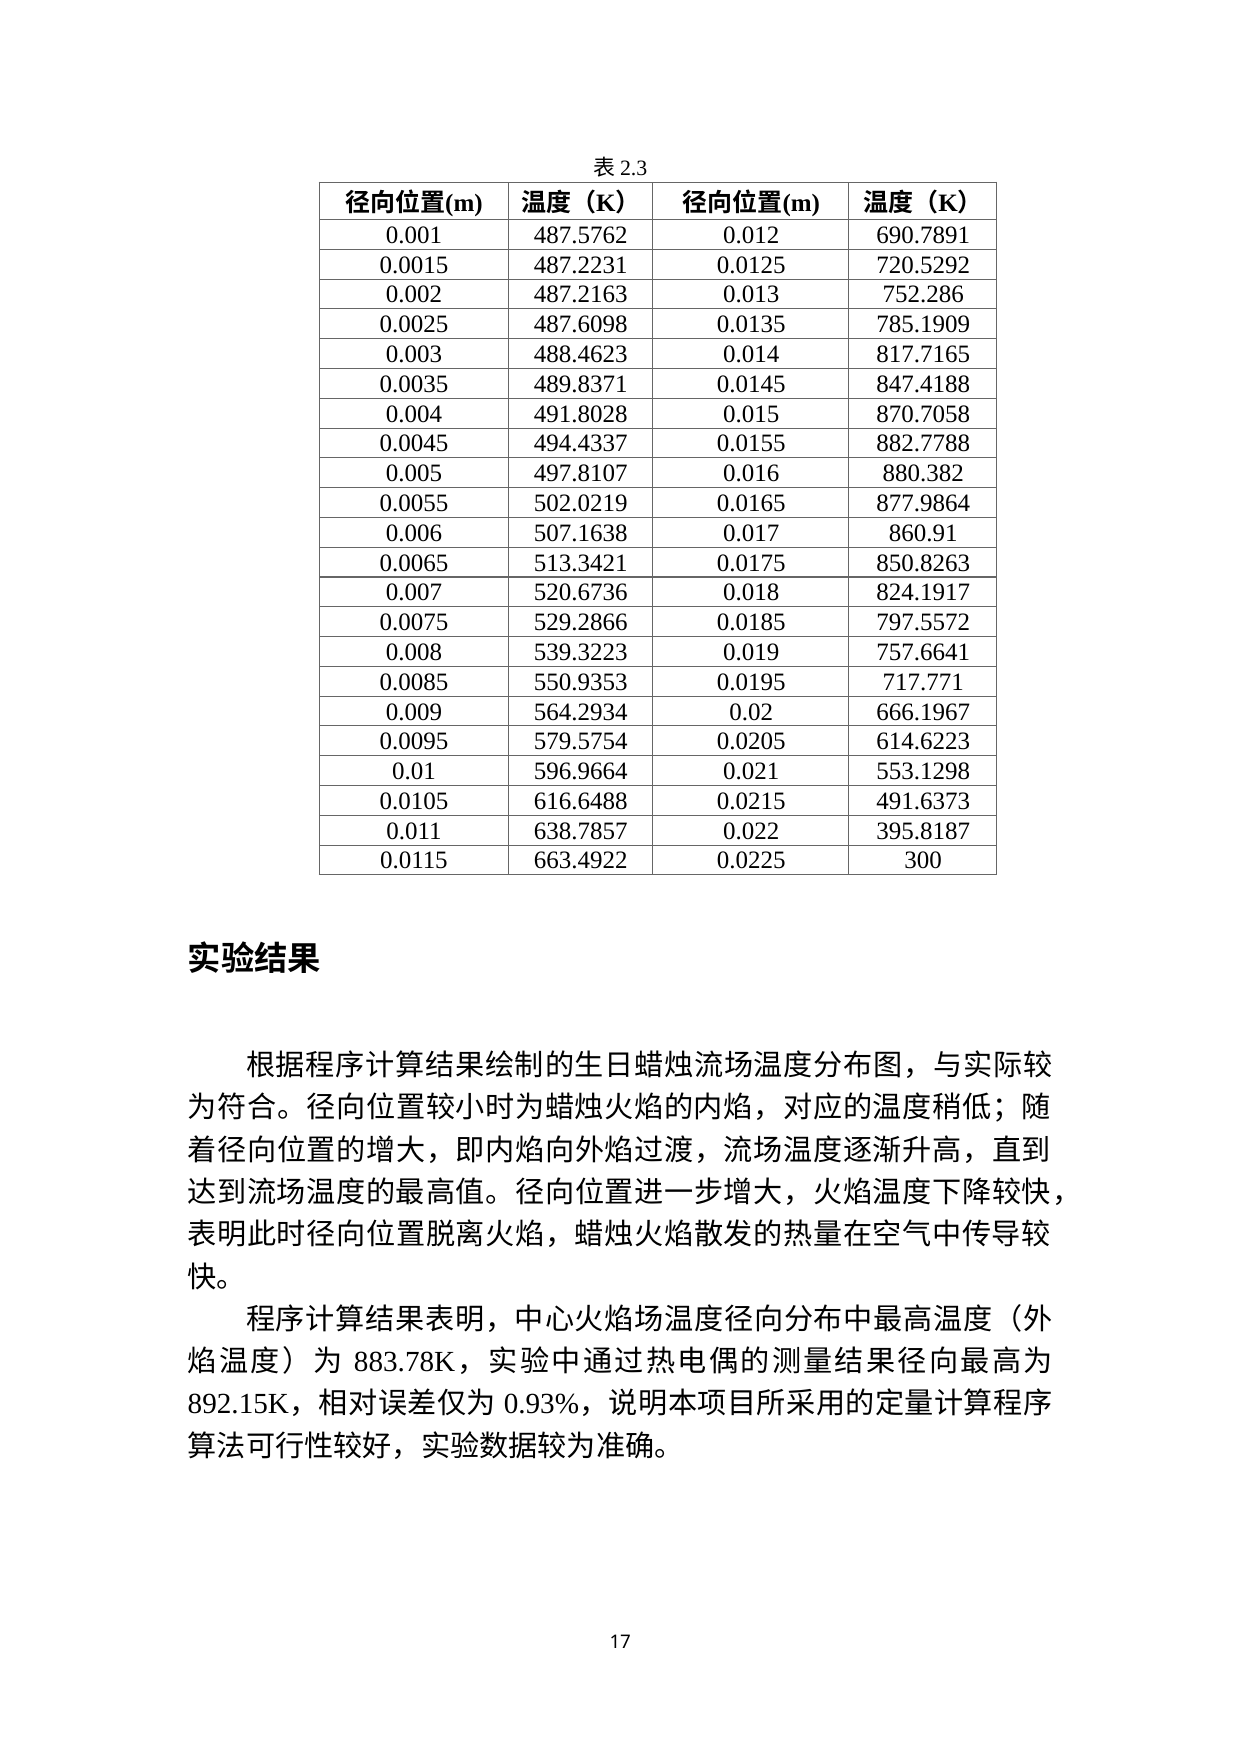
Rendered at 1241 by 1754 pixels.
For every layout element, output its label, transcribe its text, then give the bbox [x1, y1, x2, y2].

table_cell 494.4337 [509, 429, 652, 457]
table_cell 860.91 [849, 518, 996, 547]
table_cell 0.0045 [320, 429, 508, 457]
table_cell 785.1909 [849, 309, 996, 338]
table_cell 882.7788 [849, 429, 996, 457]
text 根据程序计算结果绘制的生日蜡烛流场温度分布图，与实际较为符合。径向位置较小时为蜡烛火焰的内焰，对应的温度稍低；随着径向位置的增大，即内焰向外焰过渡，流场温度逐渐升高，直到达到流场温度的最高值。径向位置进一步增大，火焰温度下降较快，表明此时径向位置脱离火焰，蜡烛火焰散发的热量在空气中传导较快。 [187, 1042, 1053, 1295]
table_cell 507.1638 [509, 518, 652, 547]
table_cell 0.018 [653, 578, 848, 606]
table_cell 0.002 [320, 280, 508, 308]
table_cell 487.2163 [509, 280, 652, 308]
table_cell 0.0215 [653, 786, 848, 815]
table_cell 0.0165 [653, 488, 848, 517]
table_cell 757.6641 [849, 637, 996, 666]
table_cell 564.2934 [509, 697, 652, 725]
text 表 2.3 [187, 150, 1053, 182]
table_cell 0.0195 [653, 667, 848, 696]
table_cell 616.6488 [509, 786, 652, 815]
table_cell 0.0095 [320, 726, 508, 755]
table_cell 0.0055 [320, 488, 508, 517]
table_cell 497.8107 [509, 458, 652, 487]
table_cell 0.0155 [653, 429, 848, 457]
table_cell 0.0175 [653, 548, 848, 576]
table_cell 0.019 [653, 637, 848, 666]
table_cell 0.0115 [320, 846, 508, 874]
table_cell 638.7857 [509, 816, 652, 844]
table_cell 0.0145 [653, 369, 848, 398]
table_cell 550.9353 [509, 667, 652, 696]
table_cell 487.5762 [509, 220, 652, 249]
table_cell 666.1967 [849, 697, 996, 725]
table_cell 0.004 [320, 399, 508, 427]
table_cell 0.0025 [320, 309, 508, 338]
table_cell 877.9864 [849, 488, 996, 517]
table_header 温度（K） [509, 183, 652, 219]
table_cell 0.021 [653, 756, 848, 785]
table_cell 487.2231 [509, 250, 652, 278]
table_cell 0.022 [653, 816, 848, 844]
table_cell 880.382 [849, 458, 996, 487]
table_cell 870.7058 [849, 399, 996, 427]
table_cell 0.015 [653, 399, 848, 427]
table_cell 0.0065 [320, 548, 508, 576]
table_cell 0.0105 [320, 786, 508, 815]
table_cell 0.001 [320, 220, 508, 249]
table_cell 614.6223 [849, 726, 996, 755]
table_cell 717.771 [849, 667, 996, 696]
table_cell 487.6098 [509, 309, 652, 338]
table_header 径向位置(m) [320, 183, 508, 219]
table_cell 395.8187 [849, 816, 996, 844]
table_cell 847.4188 [849, 369, 996, 398]
table_cell 0.016 [653, 458, 848, 487]
table_cell 0.005 [320, 458, 508, 487]
table_cell 663.4922 [509, 846, 652, 874]
table_cell 491.8028 [509, 399, 652, 427]
table_cell 720.5292 [849, 250, 996, 278]
table_cell 0.012 [653, 220, 848, 249]
table_cell 797.5572 [849, 607, 996, 636]
text 程序计算结果表明，中心火焰场温度径向分布中最高温度（外焰温度）为 883.78K，实验中通过热电偶的测量结果径向最高为 892.15K，相对误差仅为 0.93%，说明本项目所采用的定量计算程序算法可行性较好，实验数据较为准确。 [187, 1295, 1053, 1464]
table_cell 0.017 [653, 518, 848, 547]
table_cell 553.1298 [849, 756, 996, 785]
table_cell 596.9664 [509, 756, 652, 785]
table_cell 0.013 [653, 280, 848, 308]
table_cell 0.008 [320, 637, 508, 666]
table_cell 0.0125 [653, 250, 848, 278]
table_cell 0.0185 [653, 607, 848, 636]
table_header 径向位置(m) [653, 183, 848, 219]
table_cell 520.6736 [509, 578, 652, 606]
table_cell 539.3223 [509, 637, 652, 666]
table_cell 0.011 [320, 816, 508, 844]
table_cell 690.7891 [849, 220, 996, 249]
table_cell 0.014 [653, 339, 848, 368]
table_cell 513.3421 [509, 548, 652, 576]
table_cell 300 [849, 846, 996, 874]
table_cell 529.2866 [509, 607, 652, 636]
table_cell 502.0219 [509, 488, 652, 517]
subtitle 实验结果 [187, 931, 1053, 979]
table_cell 489.8371 [509, 369, 652, 398]
table_cell 0.006 [320, 518, 508, 547]
table_cell 0.007 [320, 578, 508, 606]
table_cell 0.0135 [653, 309, 848, 338]
table_header 温度（K） [849, 183, 996, 219]
table_cell 0.0085 [320, 667, 508, 696]
table_cell 0.009 [320, 697, 508, 725]
table_cell 488.4623 [509, 339, 652, 368]
table_cell 0.02 [653, 697, 848, 725]
table_cell 850.8263 [849, 548, 996, 576]
table_cell 824.1917 [849, 578, 996, 606]
table_cell 0.0035 [320, 369, 508, 398]
table_cell 0.0015 [320, 250, 508, 278]
table_cell 0.0225 [653, 846, 848, 874]
table_cell 817.7165 [849, 339, 996, 368]
table_cell 0.003 [320, 339, 508, 368]
table_cell 0.0205 [653, 726, 848, 755]
table_cell 491.6373 [849, 786, 996, 815]
table_cell 0.0075 [320, 607, 508, 636]
table_cell 752.286 [849, 280, 996, 308]
table_cell 0.01 [320, 756, 508, 785]
table_cell 579.5754 [509, 726, 652, 755]
